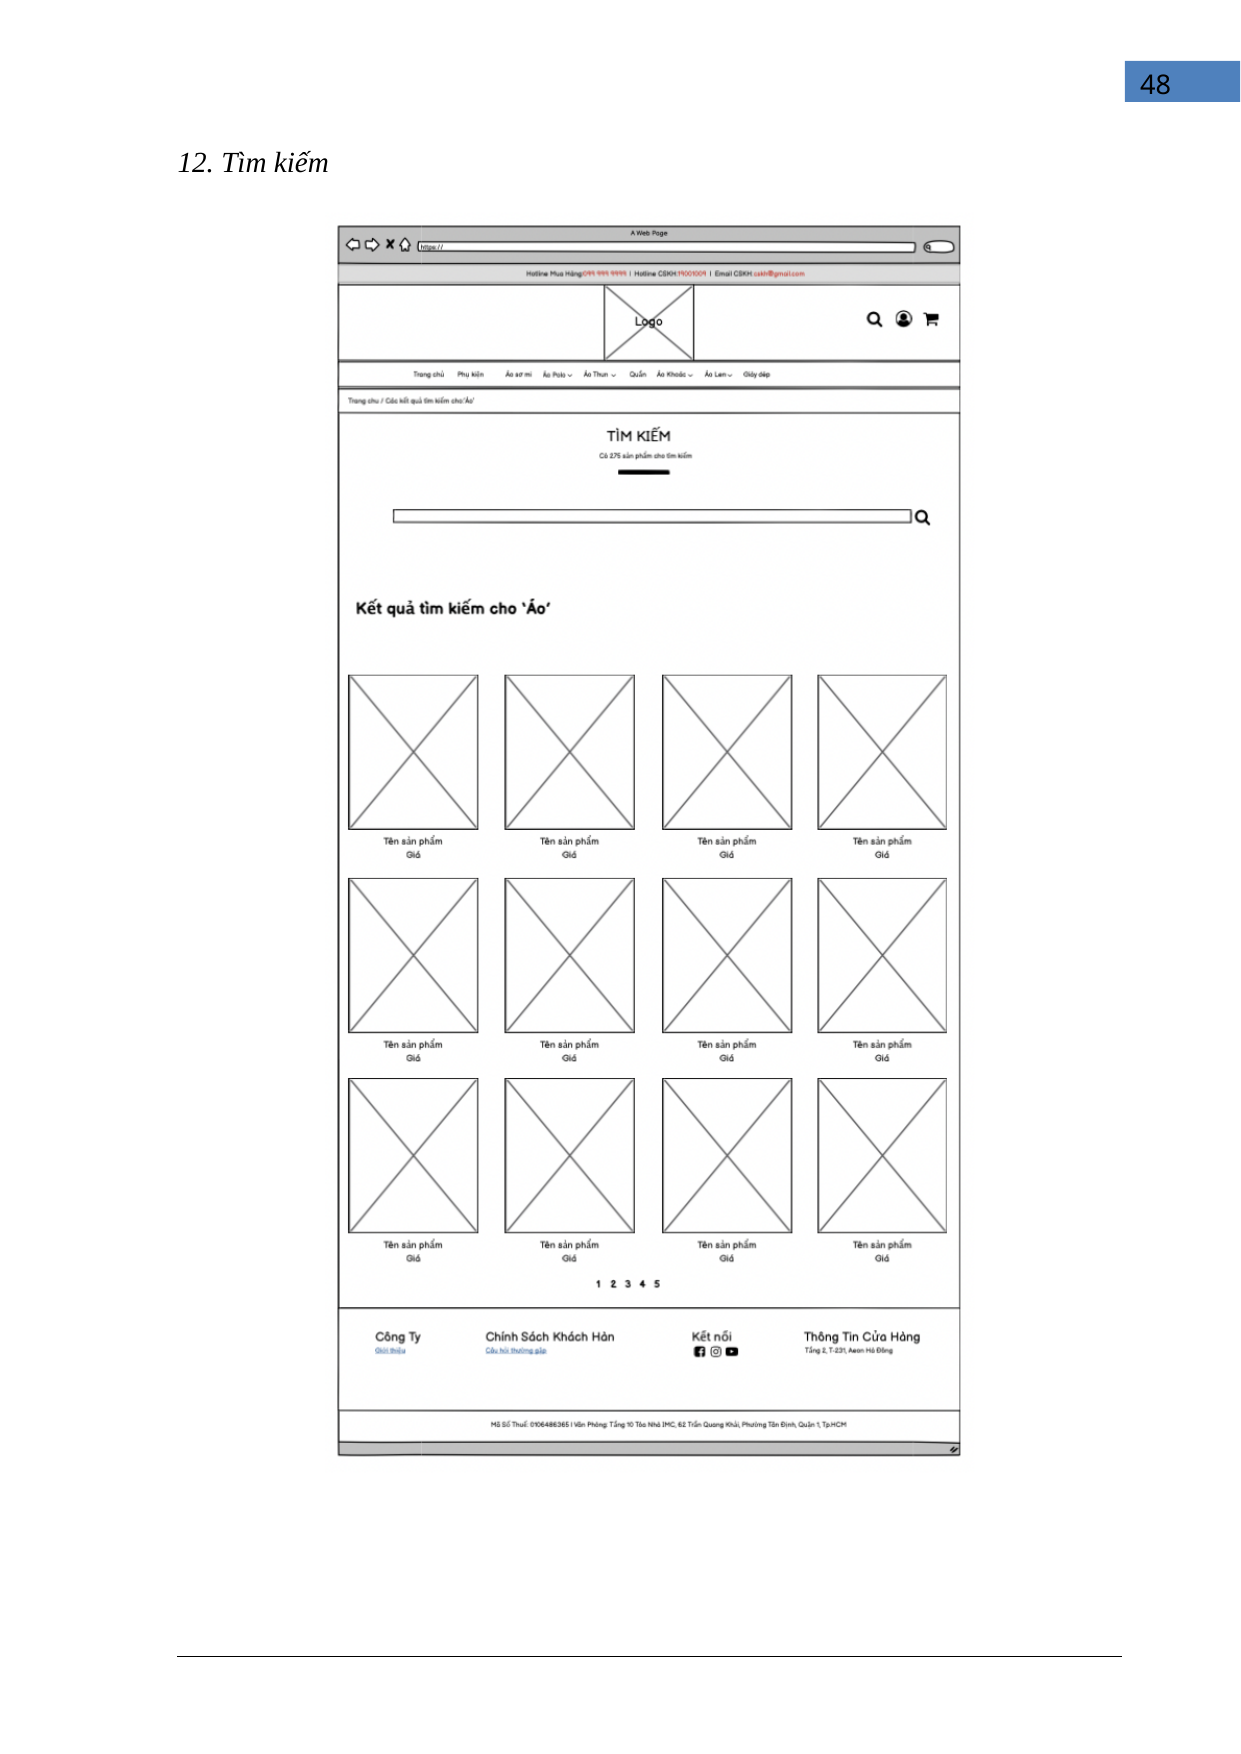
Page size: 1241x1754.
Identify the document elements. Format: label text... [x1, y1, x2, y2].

picture [324, 212, 975, 1473]
text 12. Tìm kiếm [177, 145, 1122, 179]
